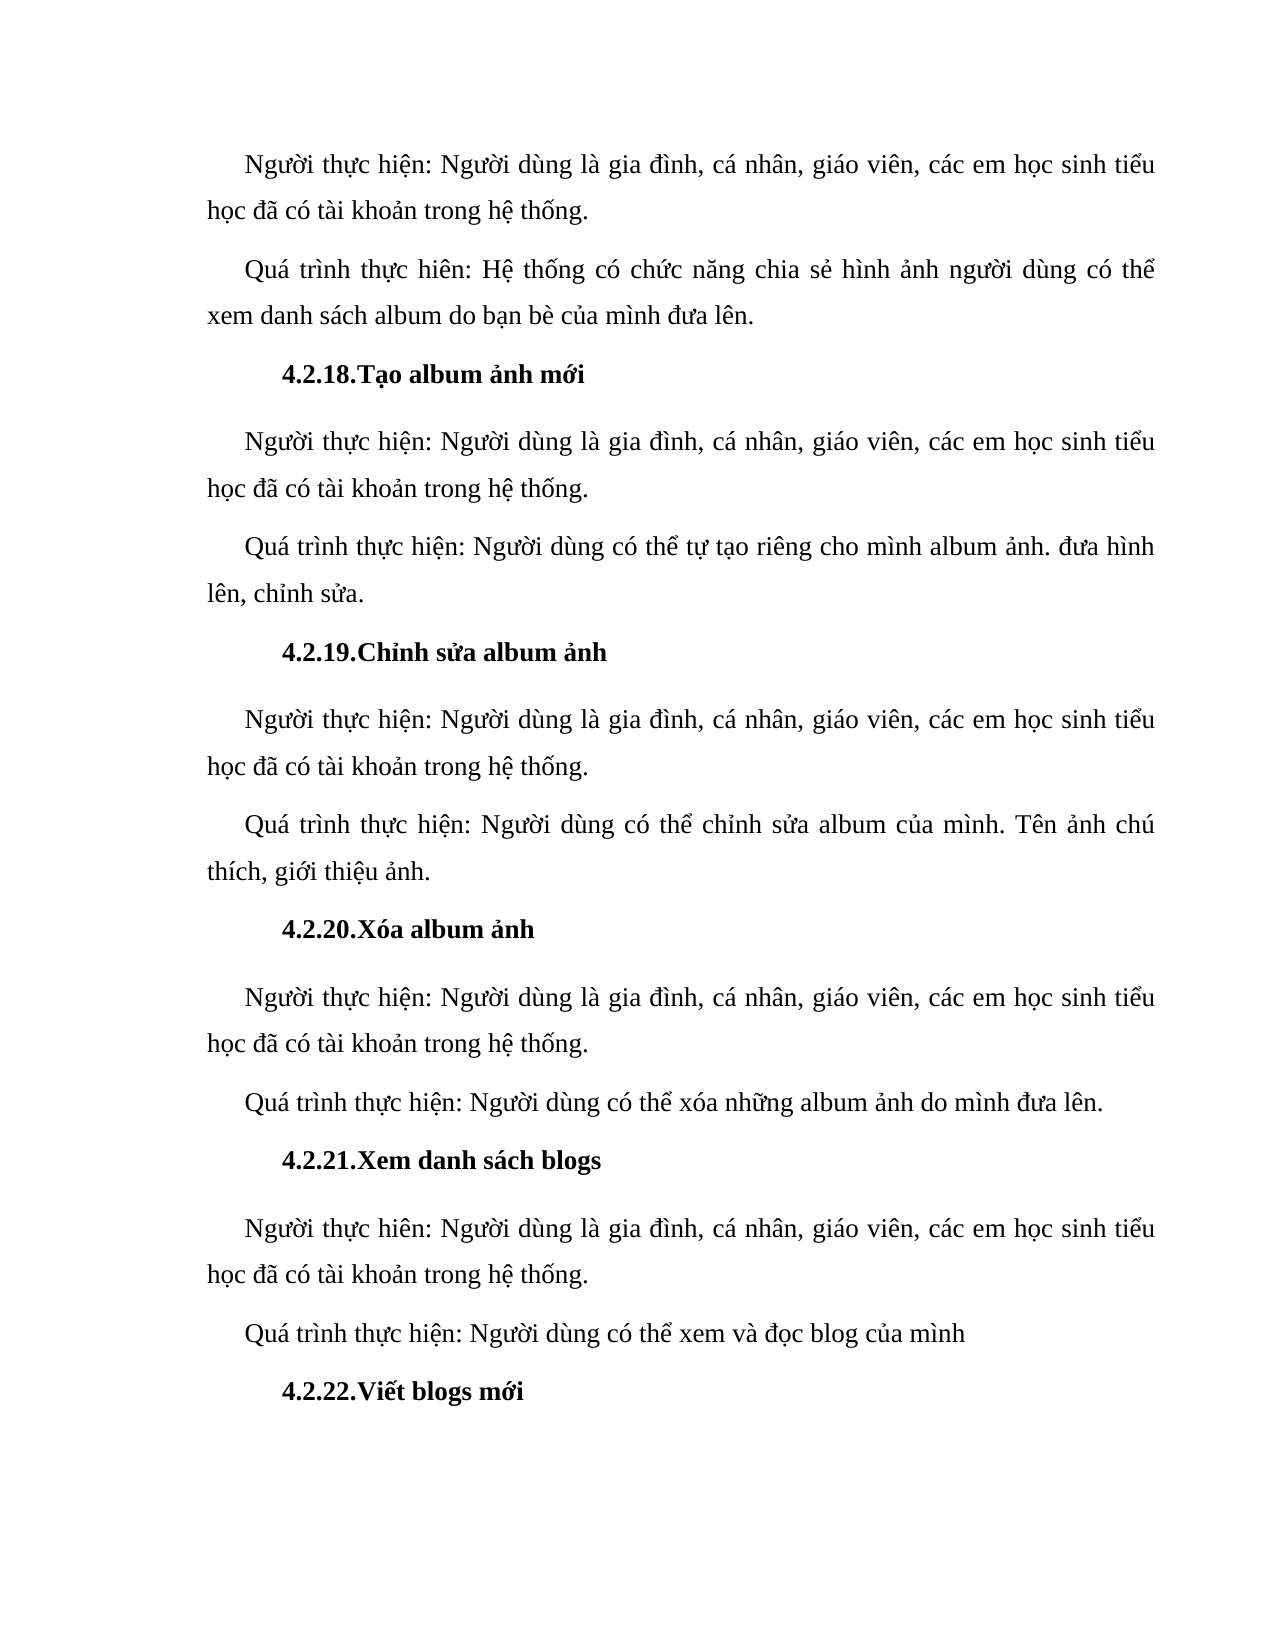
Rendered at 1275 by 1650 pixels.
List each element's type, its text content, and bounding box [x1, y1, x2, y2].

list Xóa album ảnh [282, 913, 1157, 944]
list Chỉnh sửa album ảnh [282, 636, 1157, 667]
text Quá trình thực hiện: Người dùng có thể xóa những album ảnh do mình đưa lên. [207, 1086, 1157, 1117]
text Quá trình thực hiện: Người dùng có thể xem và đọc blog của mình [207, 1317, 1157, 1348]
text Người thực hiện: Người dùng là gia đình, cá nhân, giáo viên, các em học sinh tiểu học đã có tài khoản trong hệ thống. [207, 425, 1157, 503]
text Người thực hiện: Người dùng là gia đình, cá nhân, giáo viên, các em học sinh tiểu học đã có tài khoản trong hệ thống. [207, 981, 1157, 1059]
text Người thực hiện: Người dùng là gia đình, cá nhân, giáo viên, các em học sinh tiểu học đã có tài khoản trong hệ thống. [207, 703, 1157, 781]
text Quá trình thực hiên: Hệ thống có chức năng chia sẻ hình ảnh người dùng có thể xem danh sách album do bạn bè của mình đưa lên. [207, 253, 1157, 331]
text Người thực hiên: Người dùng là gia đình, cá nhân, giáo viên, các em học sinh tiểu học đã có tài khoản trong hệ thống. [207, 1212, 1157, 1290]
text Quá trình thực hiện: Người dùng có thể tự tạo riêng cho mình album ảnh. đưa hình lên, chỉnh sửa. [207, 531, 1157, 608]
text Quá trình thực hiện: Người dùng có thể chỉnh sửa album của mình. Tên ảnh chú thích, giới thiệu ảnh. [207, 808, 1157, 886]
text Người thực hiện: Người dùng là gia đình, cá nhân, giáo viên, các em học sinh tiểu học đã có tài khoản trong hệ thống. [207, 148, 1157, 226]
list Xem danh sách blogs [282, 1144, 1157, 1176]
list Tạo album ảnh mới [282, 358, 1157, 389]
list Viết blogs mới [282, 1375, 1157, 1407]
